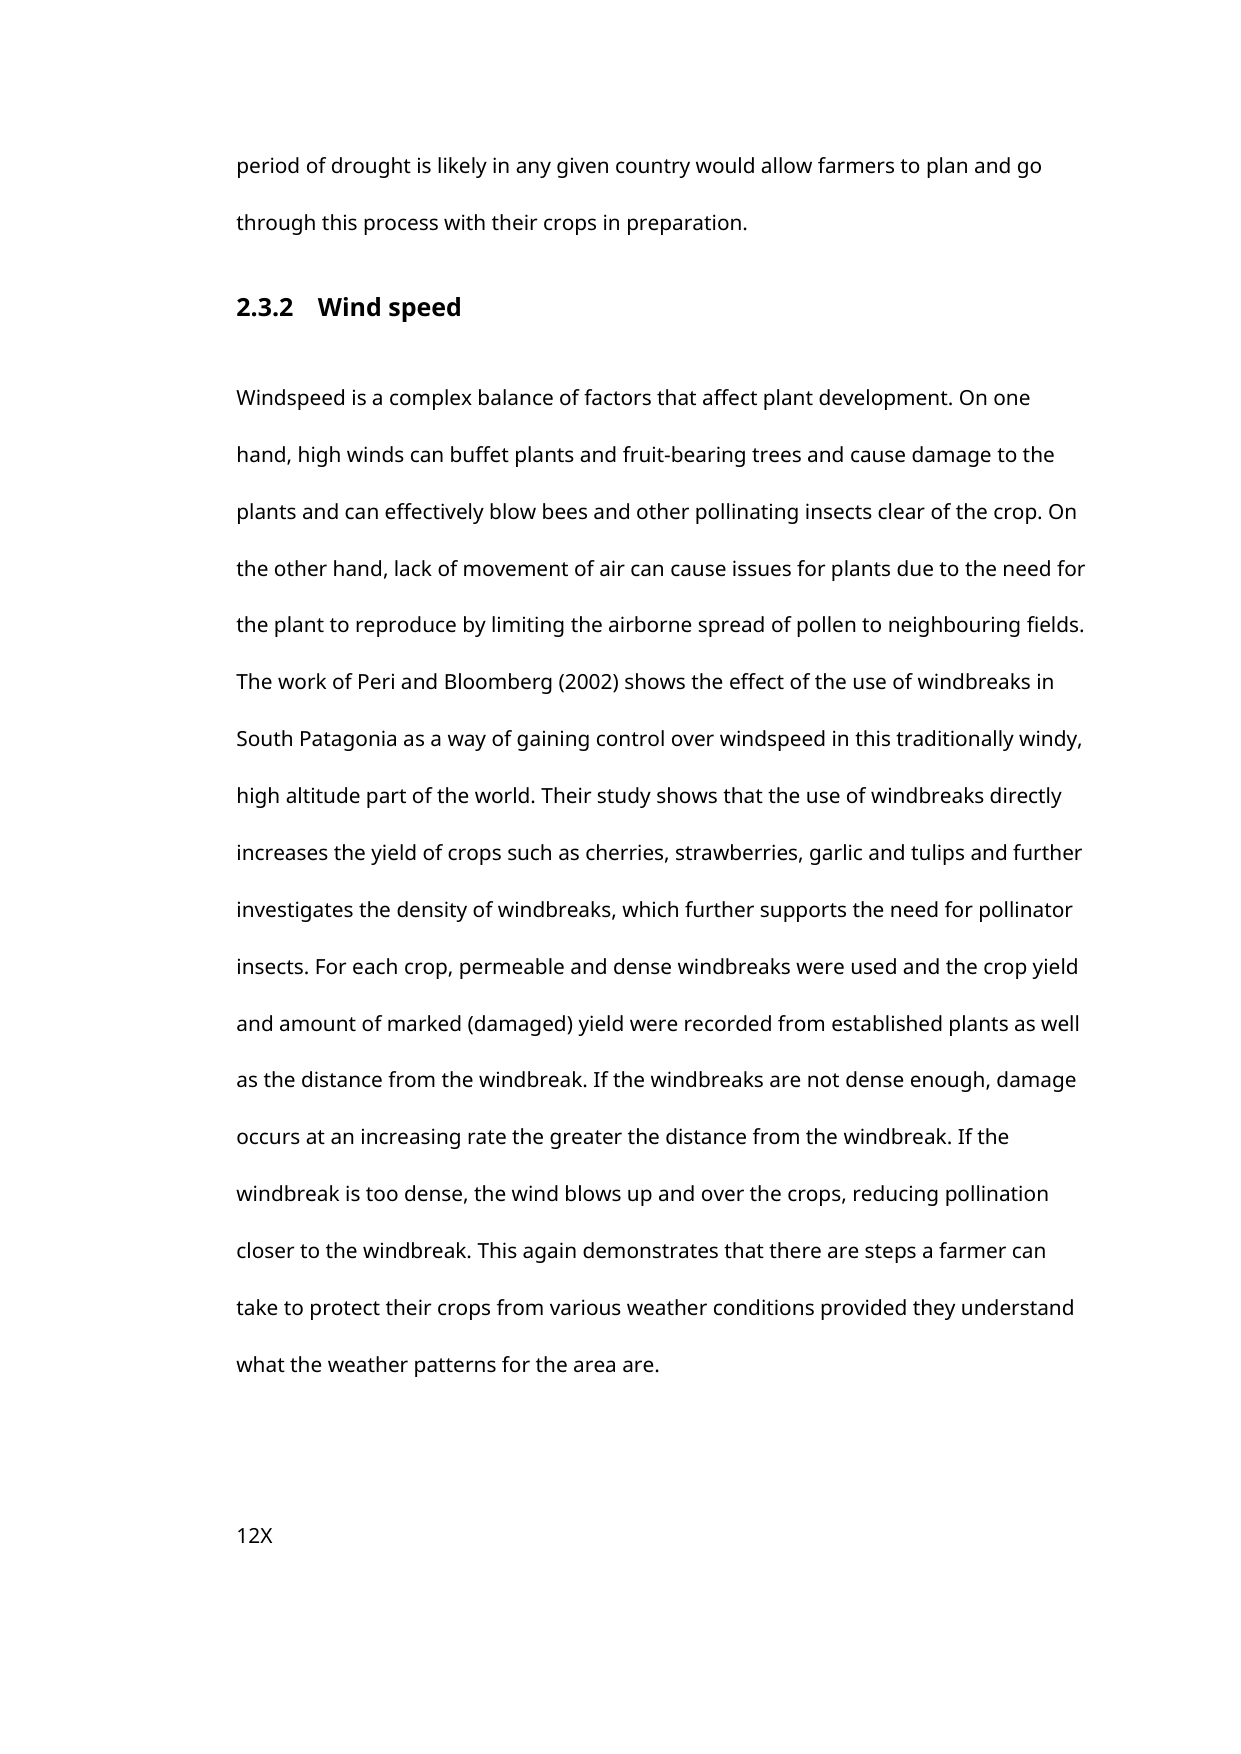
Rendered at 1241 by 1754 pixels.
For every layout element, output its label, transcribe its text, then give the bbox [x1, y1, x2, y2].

subtitle Wind speed [236, 290, 1090, 324]
text Windspeed is a complex balance of factors that affect plant development. On one hand, high winds can buffet plants and fruit-bearing trees and cause damage to the plants and can effectively blow bees and other pollinating insects clear of the crop. On the other hand, lack of movement of air can cause issues for plants due to the need for the plant to reproduce by limiting the airborne spread of pollen to neighbouring fields. The work of Peri and Bloomberg (2002) shows the effect of the use of windbreaks in South Patagonia as a way of gaining control over windspeed in this traditionally windy, high altitude part of the world. Their study shows that the use of windbreaks directly increases the yield of crops such as cherries, strawberries, garlic and tulips and further investigates the density of windbreaks, which further supports the need for pollinator insects. For each crop, permeable and dense windbreaks were used and the crop yield and amount of marked (damaged) yield were recorded from established plants as well as the distance from the windbreak. If the windbreaks are not dense enough, damage occurs at an increasing rate the greater the distance from the windbreak. If the windbreak is too dense, the wind blows up and over the crops, reducing pollination closer to the windbreak. This again demonstrates that there are steps a farmer can take to protect their crops from various weather conditions provided they understand what the weather patterns for the area are. [236, 383, 1090, 1378]
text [236, 151, 1090, 237]
